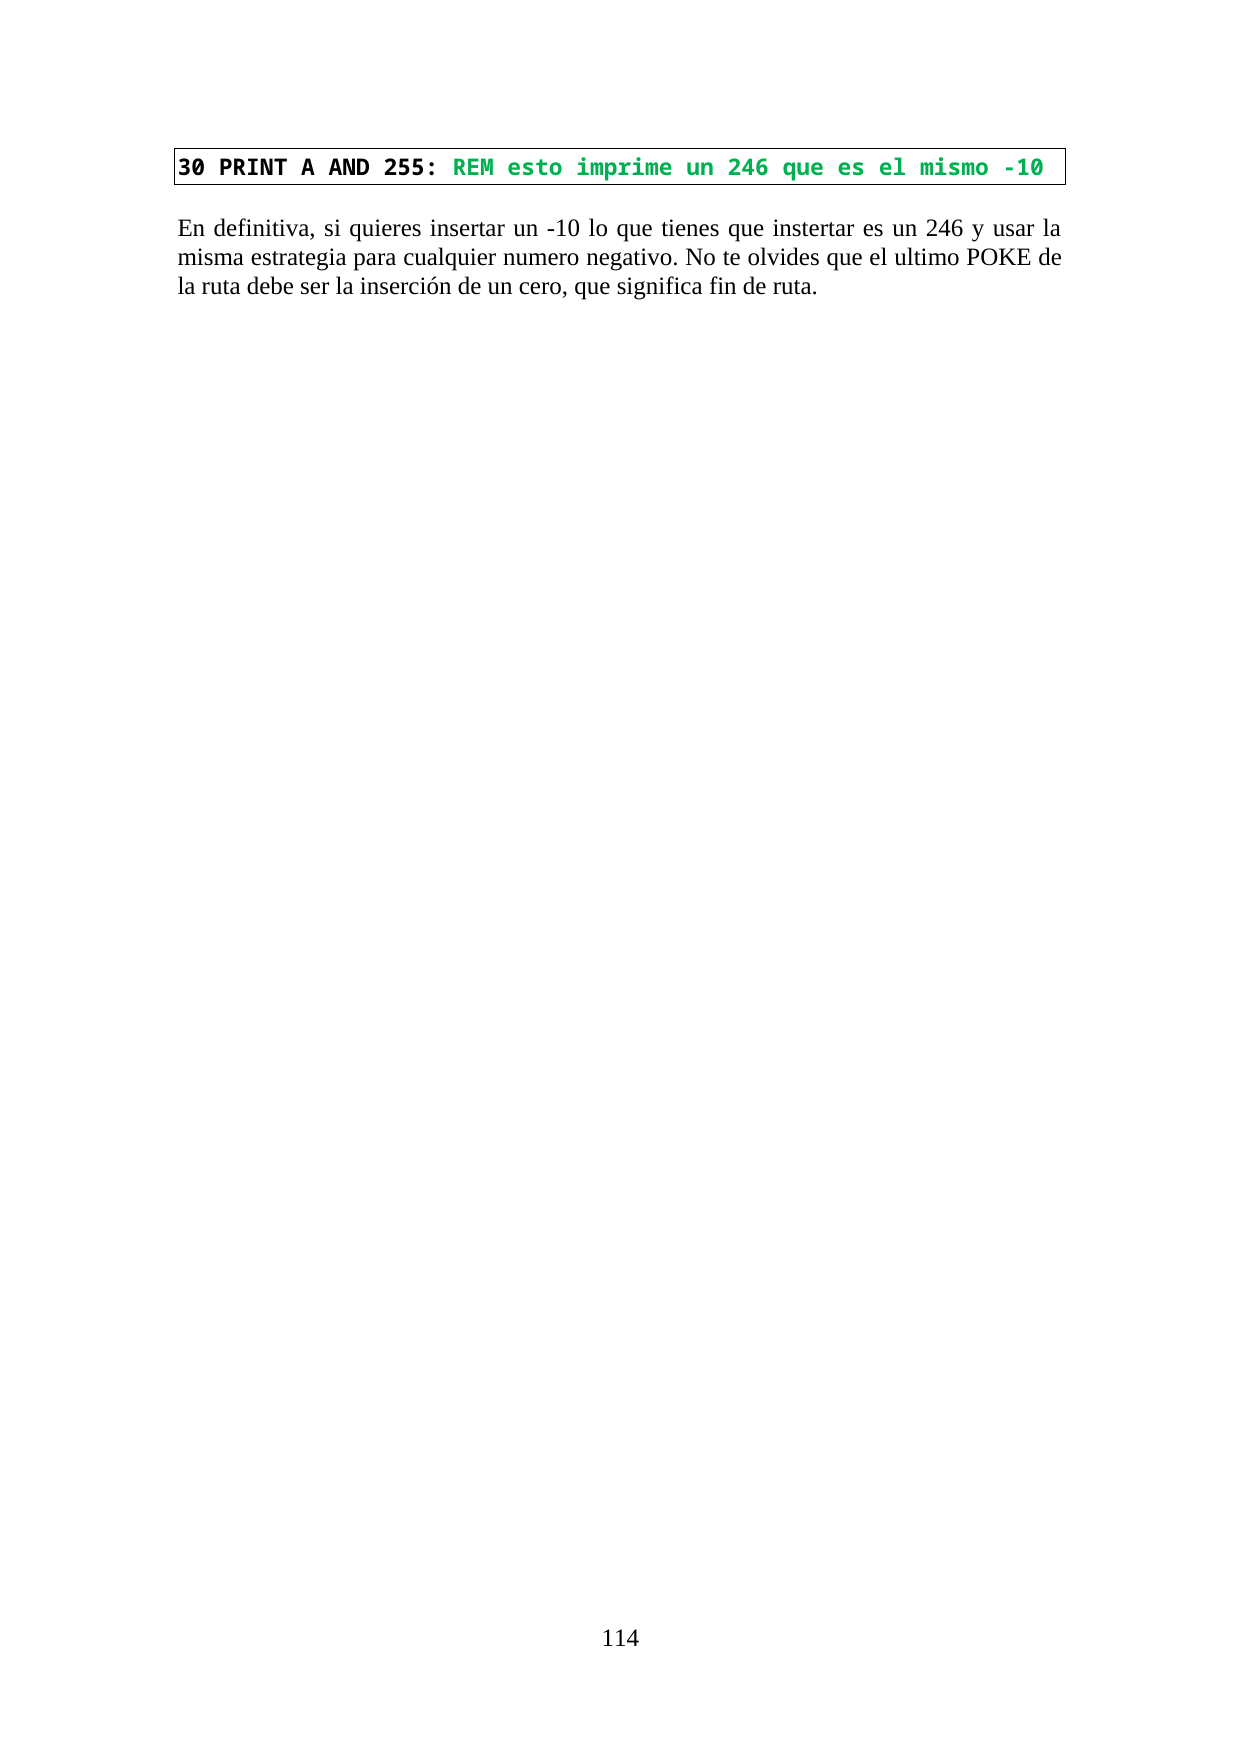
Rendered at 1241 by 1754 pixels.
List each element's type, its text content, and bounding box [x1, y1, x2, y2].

text 30 PRINT A AND 255: REM esto imprime un 246 que es el mismo -10 [175, 149, 1065, 184]
text En definitiva, si quieres insertar un -10 lo que tienes que instertar es un 246 y usar la misma estrategia para cualquier numero negativo. No te olvides que el ultimo POKE de la ruta debe ser la inserción de un cero, que significa fin de ruta. [177, 213, 1063, 300]
